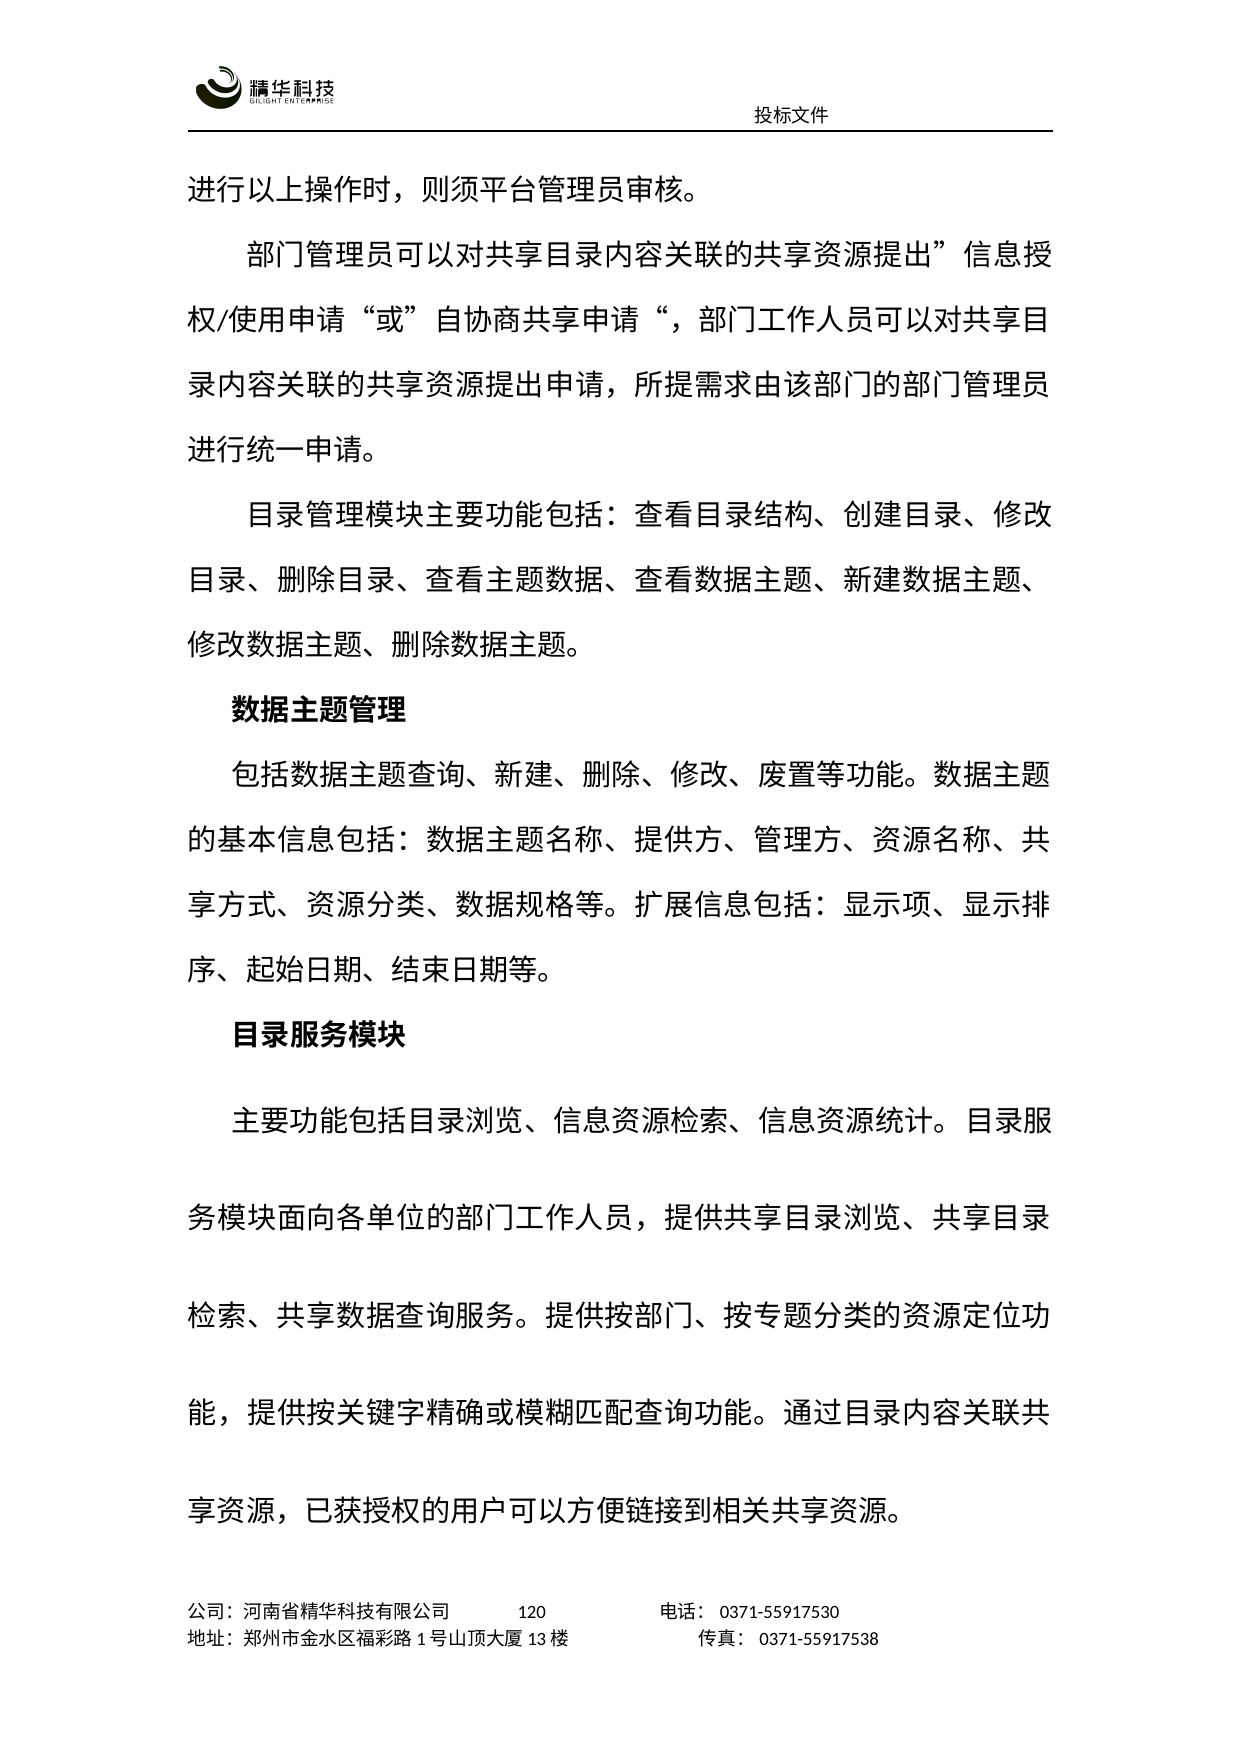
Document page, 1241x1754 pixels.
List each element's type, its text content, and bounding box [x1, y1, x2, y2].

text 数据主题管理 [187, 675, 1053, 740]
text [187, 155, 1053, 220]
text 包括数据主题查询、新建、删除、修改、废置等功能。数据主题的基本信息包括：数据主题名称、提供方、管理方、资源名称、共享方式、资源分类、数据规格等。扩展信息包括：显示项、显示排序、起始日期、结束日期等。 [187, 740, 1053, 1000]
text 目录服务模块 [187, 1000, 1053, 1065]
text 主要功能包括目录浏览、信息资源检索、信息资源统计。目录服务模块面向各单位的部门工作人员，提供共享目录浏览、共享目录检索、共享数据查询服务。提供按部门、按专题分类的资源定位功能，提供按关键字精确或模糊匹配查询功能。通过目录内容关联共享资源，已获授权的用户可以方便链接到相关共享资源。 [187, 1086, 1053, 1541]
text 部门管理员可以对共享目录内容关联的共享资源提出”信息授权/使用申请“或”自协商共享申请“，部门工作人员可以对共享目录内容关联的共享资源提出申请，所提需求由该部门的部门管理员进行统一申请。 [187, 220, 1053, 480]
text 目录管理模块主要功能包括：查看目录结构、创建目录、修改目录、删除目录、查看主题数据、查看数据主题、新建数据主题、修改数据主题、删除数据主题。 [187, 480, 1053, 675]
